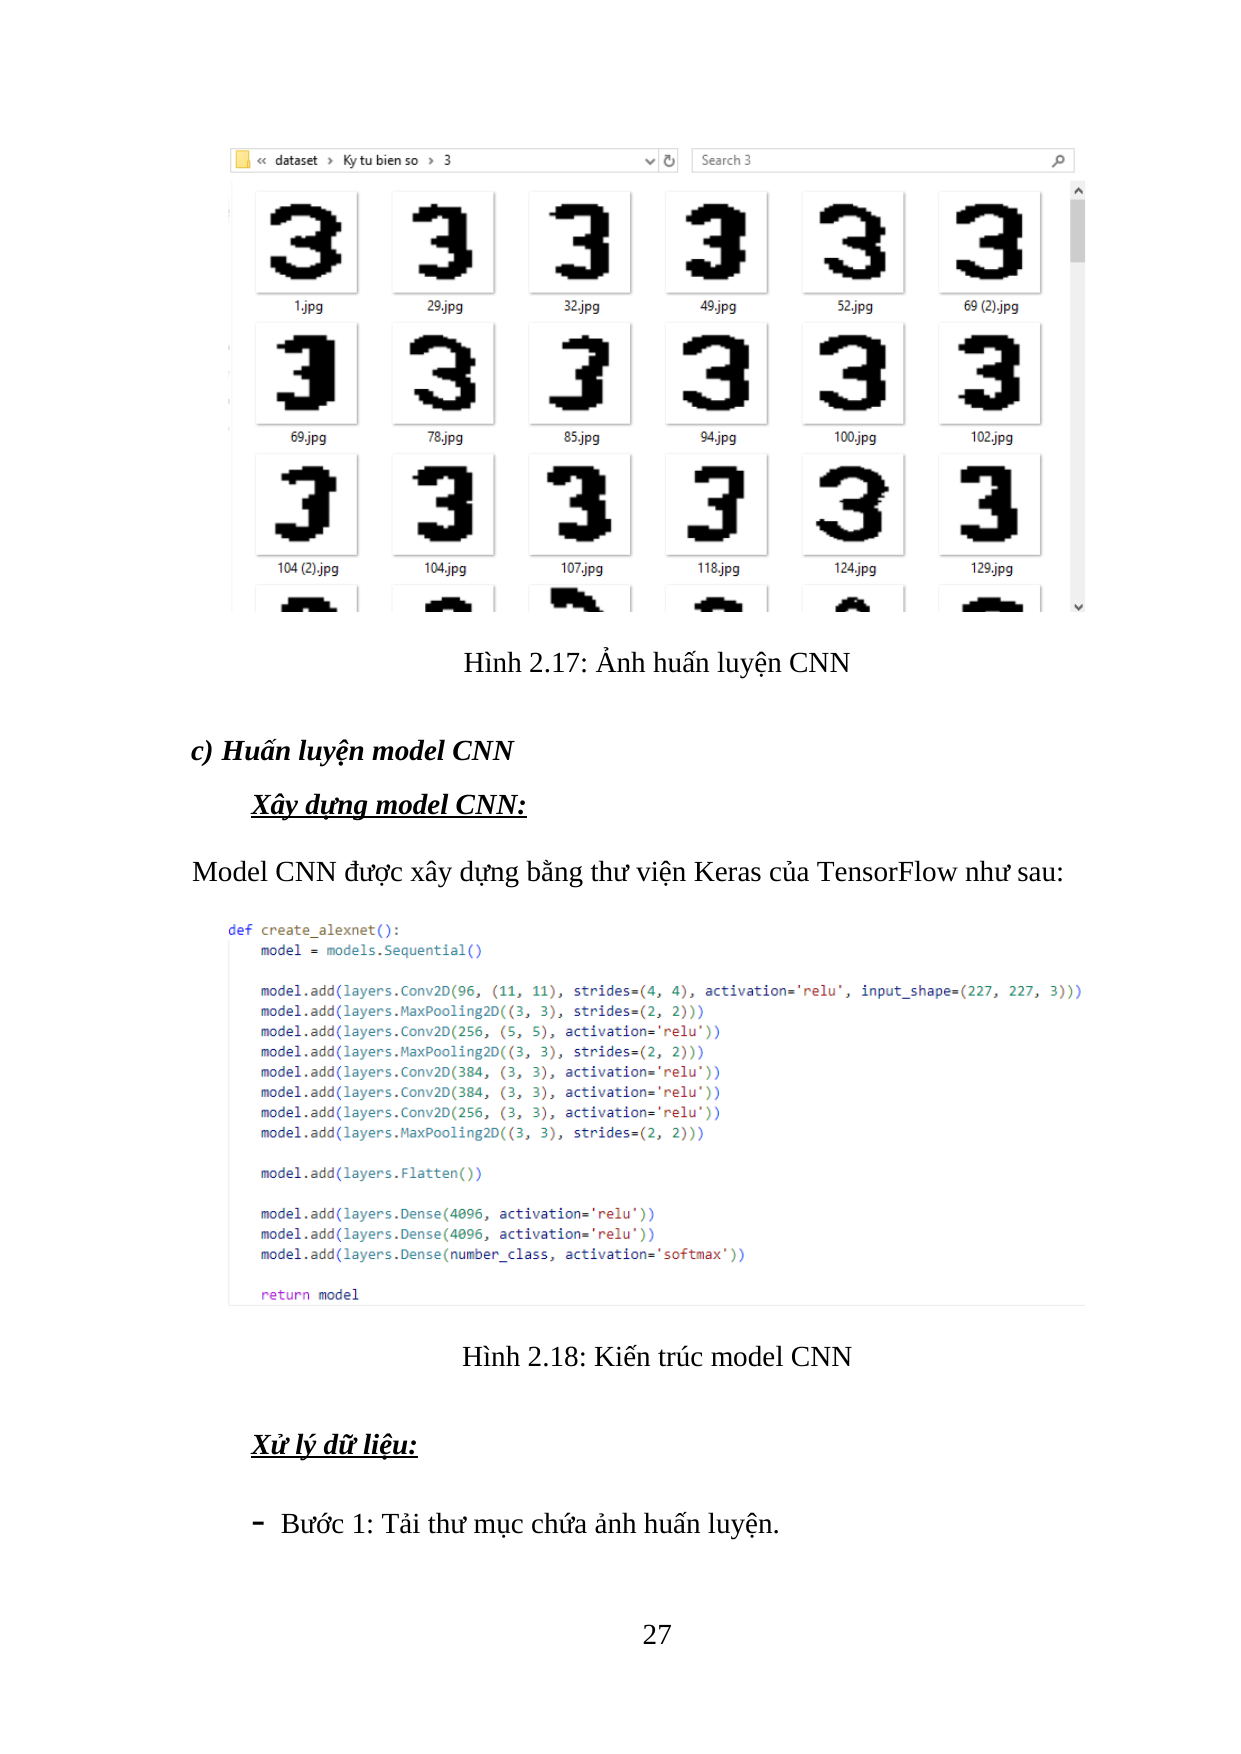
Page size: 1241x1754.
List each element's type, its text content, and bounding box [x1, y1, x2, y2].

picture [228, 147, 1085, 612]
text Xây dựng model CNN: [192, 787, 1122, 821]
text Model CNN được xây dựng bằng thư viện Keras của TensorFlow như sau: [192, 854, 1122, 888]
list Bước 1: Tải thư mục chứa ảnh huấn luyện. [251, 1494, 1122, 1542]
picture [228, 921, 1085, 1306]
text Xử lý dữ liệu: [192, 1427, 1122, 1461]
subtitle Huấn luyện model CNN [191, 733, 1122, 766]
